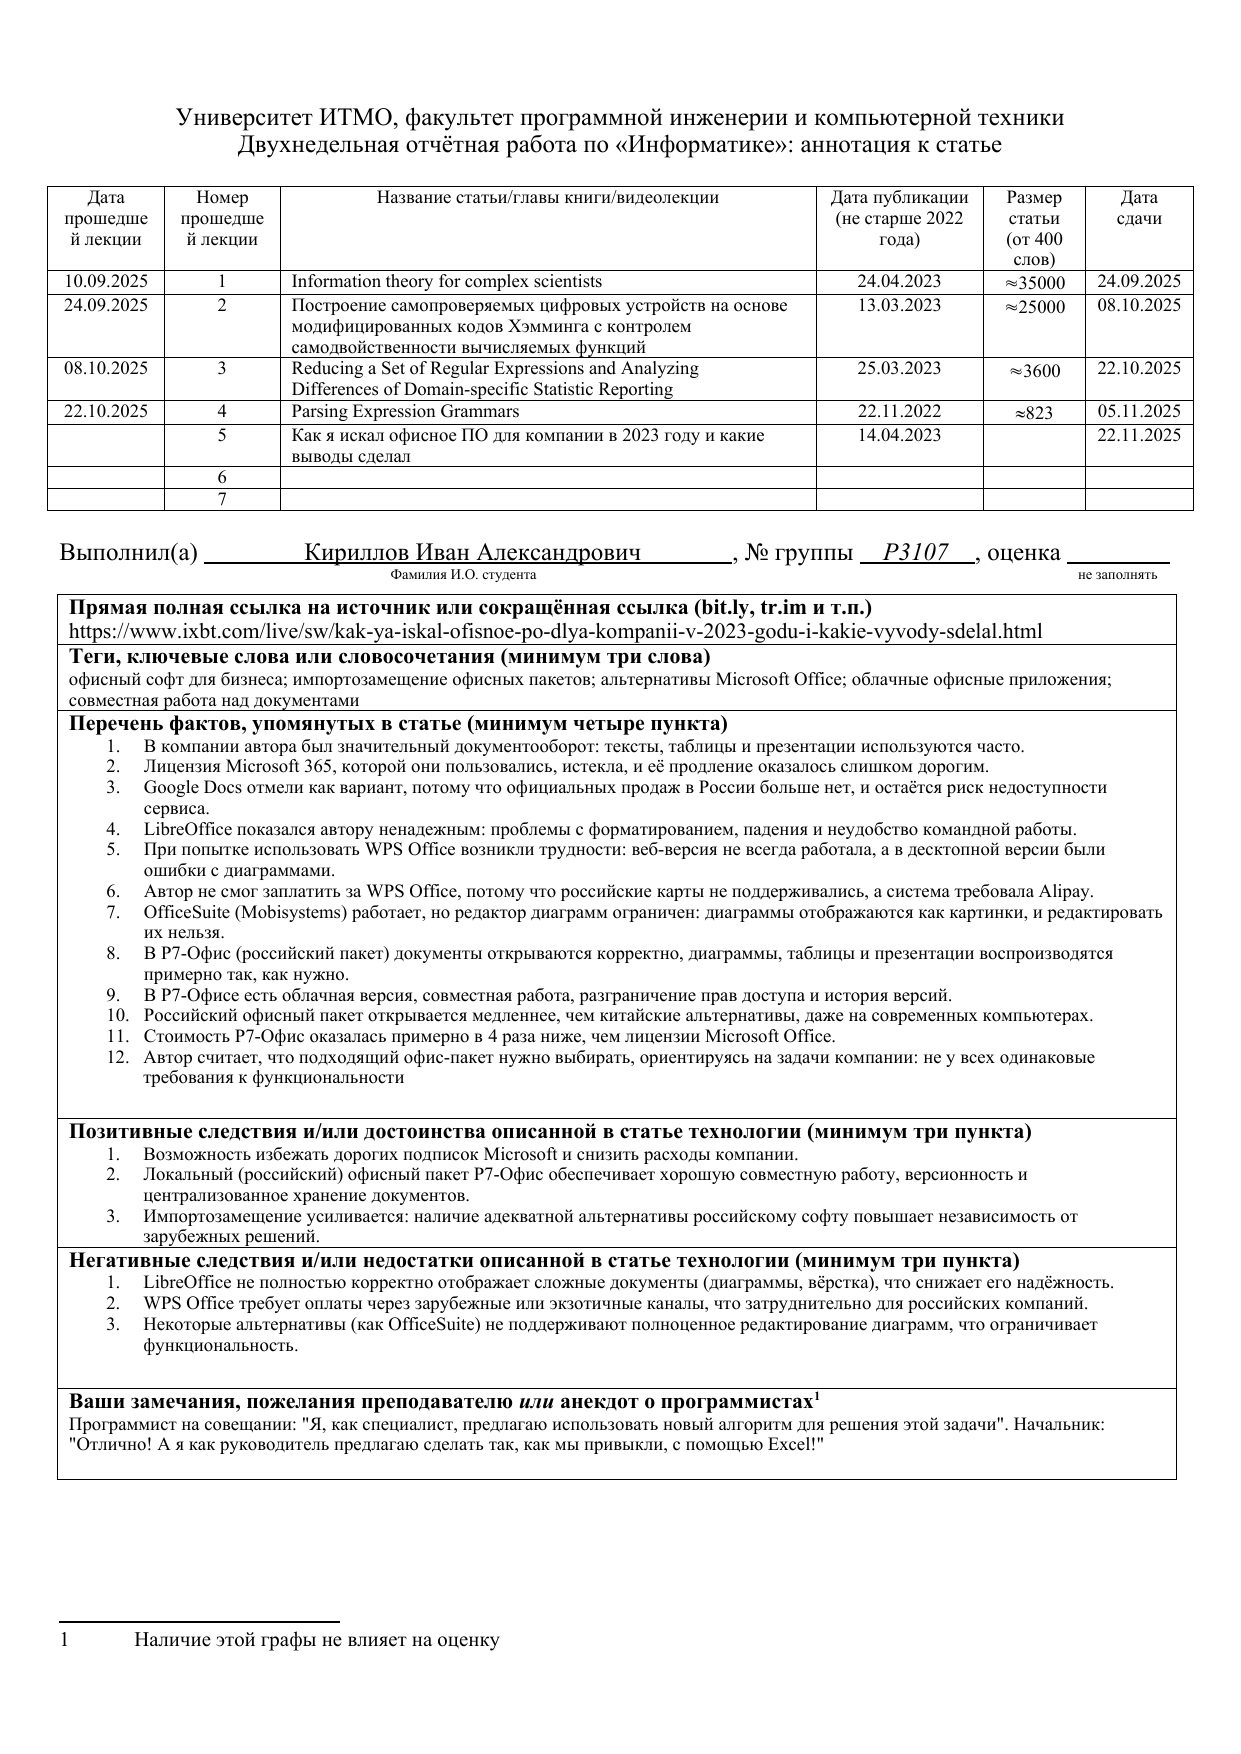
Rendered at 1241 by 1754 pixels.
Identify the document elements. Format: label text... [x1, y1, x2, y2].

table_cell Parsing Expression Grammars [281, 401, 816, 424]
table_cell [1086, 467, 1193, 488]
table_cell ≈35000 [984, 271, 1085, 294]
table_cell Негативные следствия и/или недостатки описанной в статье технологии (минимум три пункта) LibreOffice не полностью корректно отображает сложные документы (диаграммы, вёрстка), что снижает его надёжность. WPS Office требует оплаты через зарубежные или экзотичные каналы, что затруднительно для российских компаний. Некоторые альтернативы (как OfficeSuite) не поддерживают полноценное редактирование диаграмм, что ограничивает функциональность. [58, 1248, 1176, 1388]
table_cell 5 [165, 425, 280, 466]
table_cell Перечень фактов, упомянутых в статье (минимум четыре пункта) В компании автора был значительный документооборот: тексты, таблицы и презентации используются часто. Лицензия Microsoft 365, которой они пользовались, истекла, и её продление оказалось слишком дорогим. Google Docs отмели как вариант, потому что официальных продаж в России больше нет, и остаётся риск недоступности сервиса. LibreOffice показался автору ненадежным: проблемы с форматированием, падения и неудобство командной работы. При попытке использовать WPS Office возникли трудности: веб-версия не всегда работала, а в десктопной версии были ошибки с диаграммами. Автор не смог заплатить за WPS Office, потому что российские карты не поддерживались, а система требовала Alipay. OfficeSuite (Mobisystems) работает, но редактор диаграмм ограничен: диаграммы отображаются как картинки, и редактировать их нельзя. В Р7-Офис (российский пакет) документы открываются корректно, диаграммы, таблицы и презентации воспроизводятся примерно так, как нужно. В Р7-Офисе есть облачная версия, совместная работа, разграничение прав доступа и история версий. Российский офисный пакет открывается медленнее, чем китайские альтернативы, даже на современных компьютерах. Стоимость Р7-Офис оказалась примерно в 4 раза ниже, чем лицензии Microsoft Office. Автор считает, что подходящий офис-пакет нужно выбирать, ориентируясь на задачи компании: не у всех одинаковые требования к функциональности [58, 711, 1176, 1118]
table_cell 08.10.2025 [1086, 295, 1193, 357]
table_cell ≈25000 [984, 295, 1085, 357]
table_cell 4 [165, 401, 280, 424]
text Фамилия И.О. студента не заполнять [59, 566, 1181, 594]
table_header Размер статьи (от 400 слов) [984, 187, 1085, 270]
table_header Дата прошедшей лекции [48, 187, 164, 270]
table_cell [817, 467, 983, 488]
table_cell [48, 467, 164, 488]
table_cell 05.11.2025 [1086, 401, 1193, 424]
table_cell Теги, ключевые слова или словосочетания (минимум три слова) офисный софт для бизнеса; импортозамещение офисных пакетов; альтернативы Microsoft Office; облачные офисные приложения; совместная работа над документами [58, 645, 1176, 710]
table_cell 08.10.2025 [48, 358, 164, 399]
table_cell Information theory for complex scientists [281, 271, 816, 294]
text Выполнил(а) Кириллов Иван Александрович , № группы Р3107 , оценка [59, 538, 1181, 566]
table_cell 10.09.2025 [48, 271, 164, 294]
table_cell 24.09.2025 [48, 295, 164, 357]
table_header Прямая полная ссылка на источник или сокращённая ссылка (bit.ly, tr.im и т.п.) https://www.ixbt.com/live/sw/kak-ya-iskal-ofisnoe-po-dlya-kompanii-v-2023-godu-i-kakie-vyvody-sdelal.html [58, 595, 1176, 643]
table_cell [281, 489, 816, 510]
table_cell Позитивные следствия и/или достоинства описанной в статье технологии (минимум три пункта) Возможность избежать дорогих подписок Microsoft и снизить расходы компании. Локальный (российский) офисный пакет Р7-Офис обеспечивает хорошую совместную работу, версионность и централизованное хранение документов. Импортозамещение усиливается: наличие адекватной альтернативы российскому софту повышает независимость от зарубежных решений. [58, 1119, 1176, 1247]
text Университет ИТМО, факультет программной инженерии и компьютерной техники [59, 103, 1181, 130]
table_header Номер прошедшей лекции [165, 187, 280, 270]
table_cell 24.04.2023 [817, 271, 983, 294]
table_cell Reducing a Set of Regular Expressions and Analyzing Differences of Domain-specific Statistic Reporting [281, 358, 816, 399]
table_cell [984, 467, 1085, 488]
table_cell 14.04.2023 [817, 425, 983, 466]
table_cell 22.10.2025 [1086, 358, 1193, 399]
table_cell 25.03.2023 [817, 358, 983, 399]
table_cell [48, 489, 164, 510]
table_header Дата сдачи [1086, 187, 1193, 270]
table_cell 22.11.2022 [817, 401, 983, 424]
table_cell 823 [984, 401, 1085, 424]
table_cell [817, 489, 983, 510]
table_cell ≈3600 [984, 358, 1085, 399]
table_cell 13.03.2023 [817, 295, 983, 357]
text Двухнедельная отчётная работа по «Информатике»: аннотация к статье [59, 130, 1181, 158]
table_header Название статьи/главы книги/видеолекции [281, 187, 816, 270]
table_cell 1 [165, 271, 280, 294]
table_cell Как я искал офисное ПО для компании в 2023 году и какие выводы сделал [281, 425, 816, 466]
table_cell [281, 467, 816, 488]
table_cell Ваши замечания, пожелания преподавателю или анекдот о программистах Программист на совещании: "Я, как специалист, предлагаю использовать новый алгоритм для решения этой задачи". Начальник: "Отлично! А я как руководитель предлагаю сделать так, как мы привыкли, с помощью Excel!" [58, 1389, 1176, 1479]
table_cell 24.09.2025 [1086, 271, 1193, 294]
table_cell 22.11.2025 [1086, 425, 1193, 466]
table_cell 22.10.2025 [48, 401, 164, 424]
table_cell 3 [165, 358, 280, 399]
table_cell [984, 425, 1085, 466]
table_cell Построение самопроверяемых цифровых устройств на основе модифицированных кодов Хэмминга с контролем самодвойственности вычисляемых функций [281, 295, 816, 357]
table_cell 6 [165, 467, 280, 488]
table_cell 7 [165, 489, 280, 510]
table_cell [1086, 489, 1193, 510]
table_cell [984, 489, 1085, 510]
table_cell [48, 425, 164, 466]
table_cell 2 [165, 295, 280, 357]
table_header Дата публикации (не старше 2022 года) [817, 187, 983, 270]
